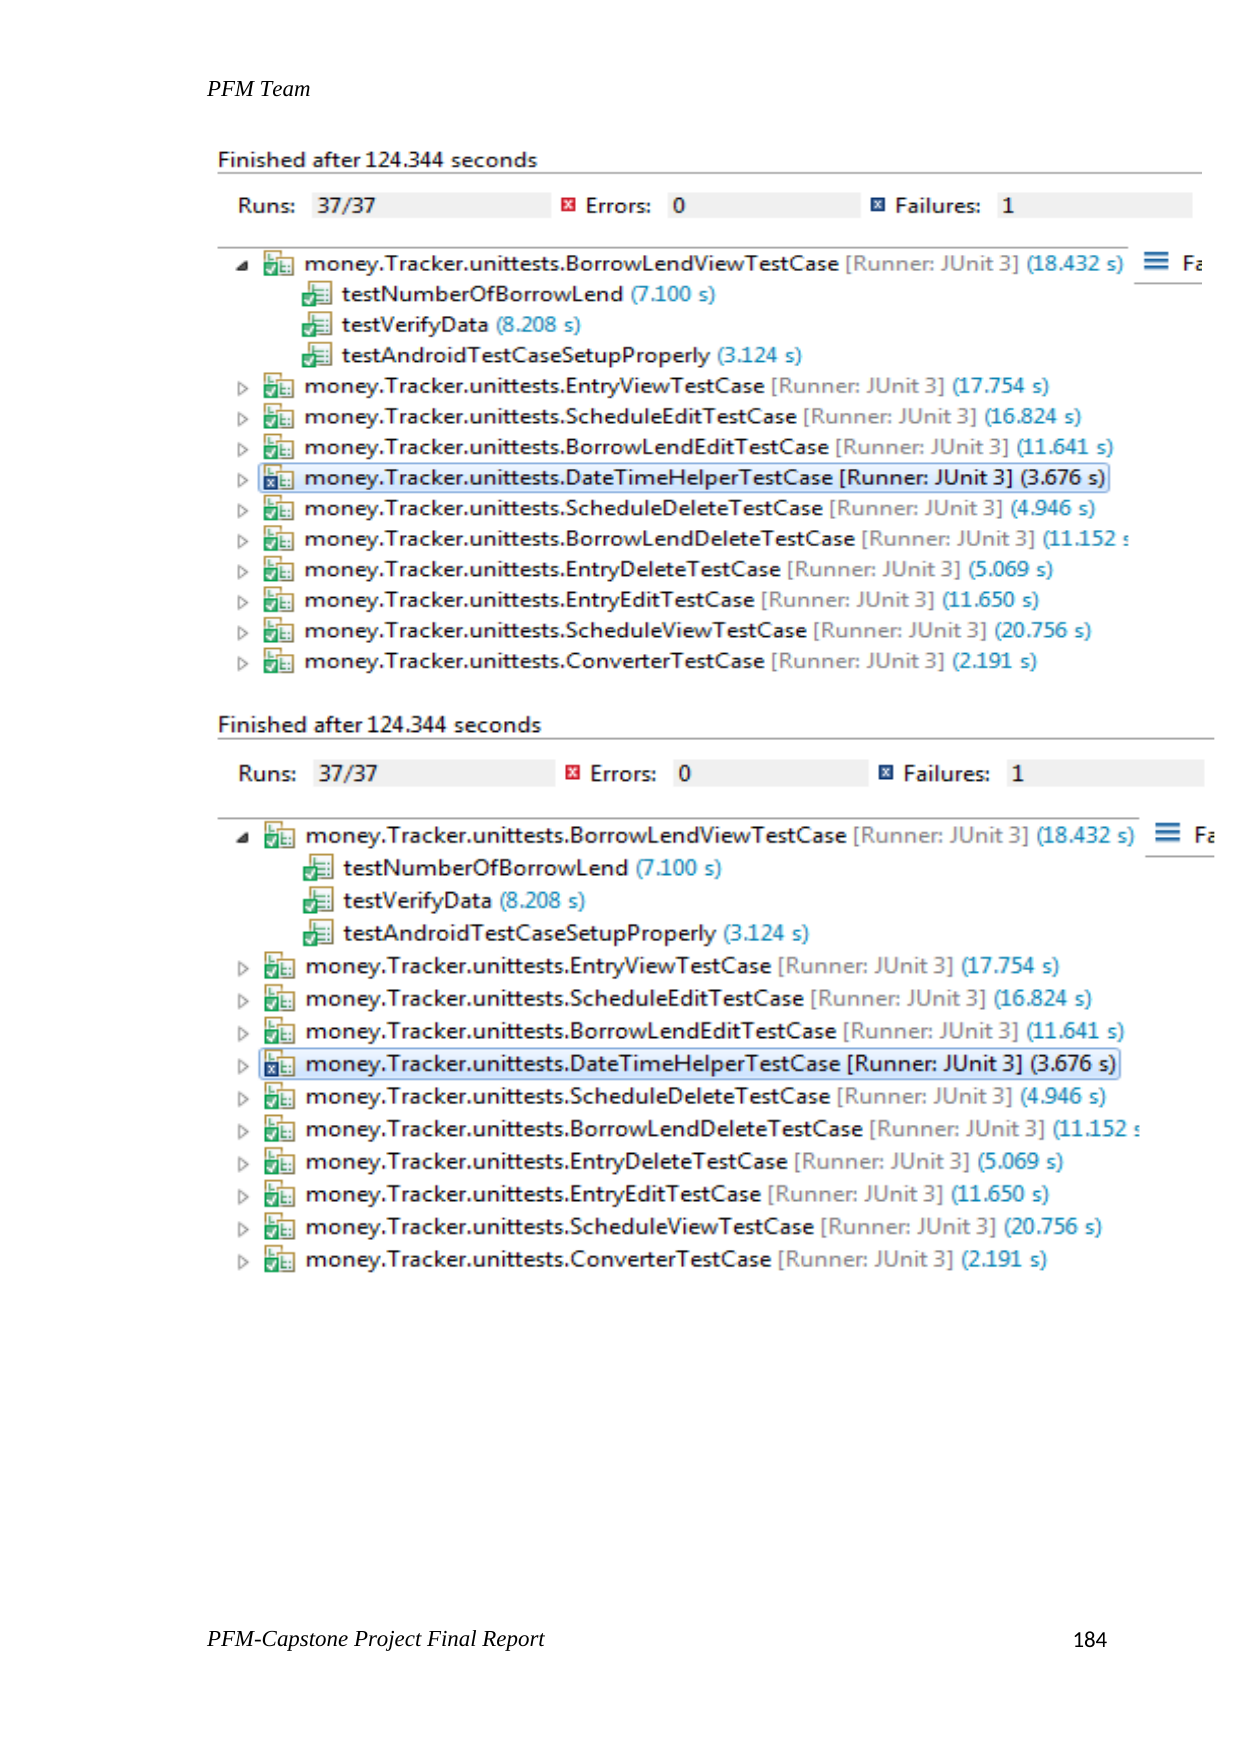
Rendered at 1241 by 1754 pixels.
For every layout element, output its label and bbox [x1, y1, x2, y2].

picture [206, 147, 1202, 687]
picture [206, 711, 1215, 1287]
